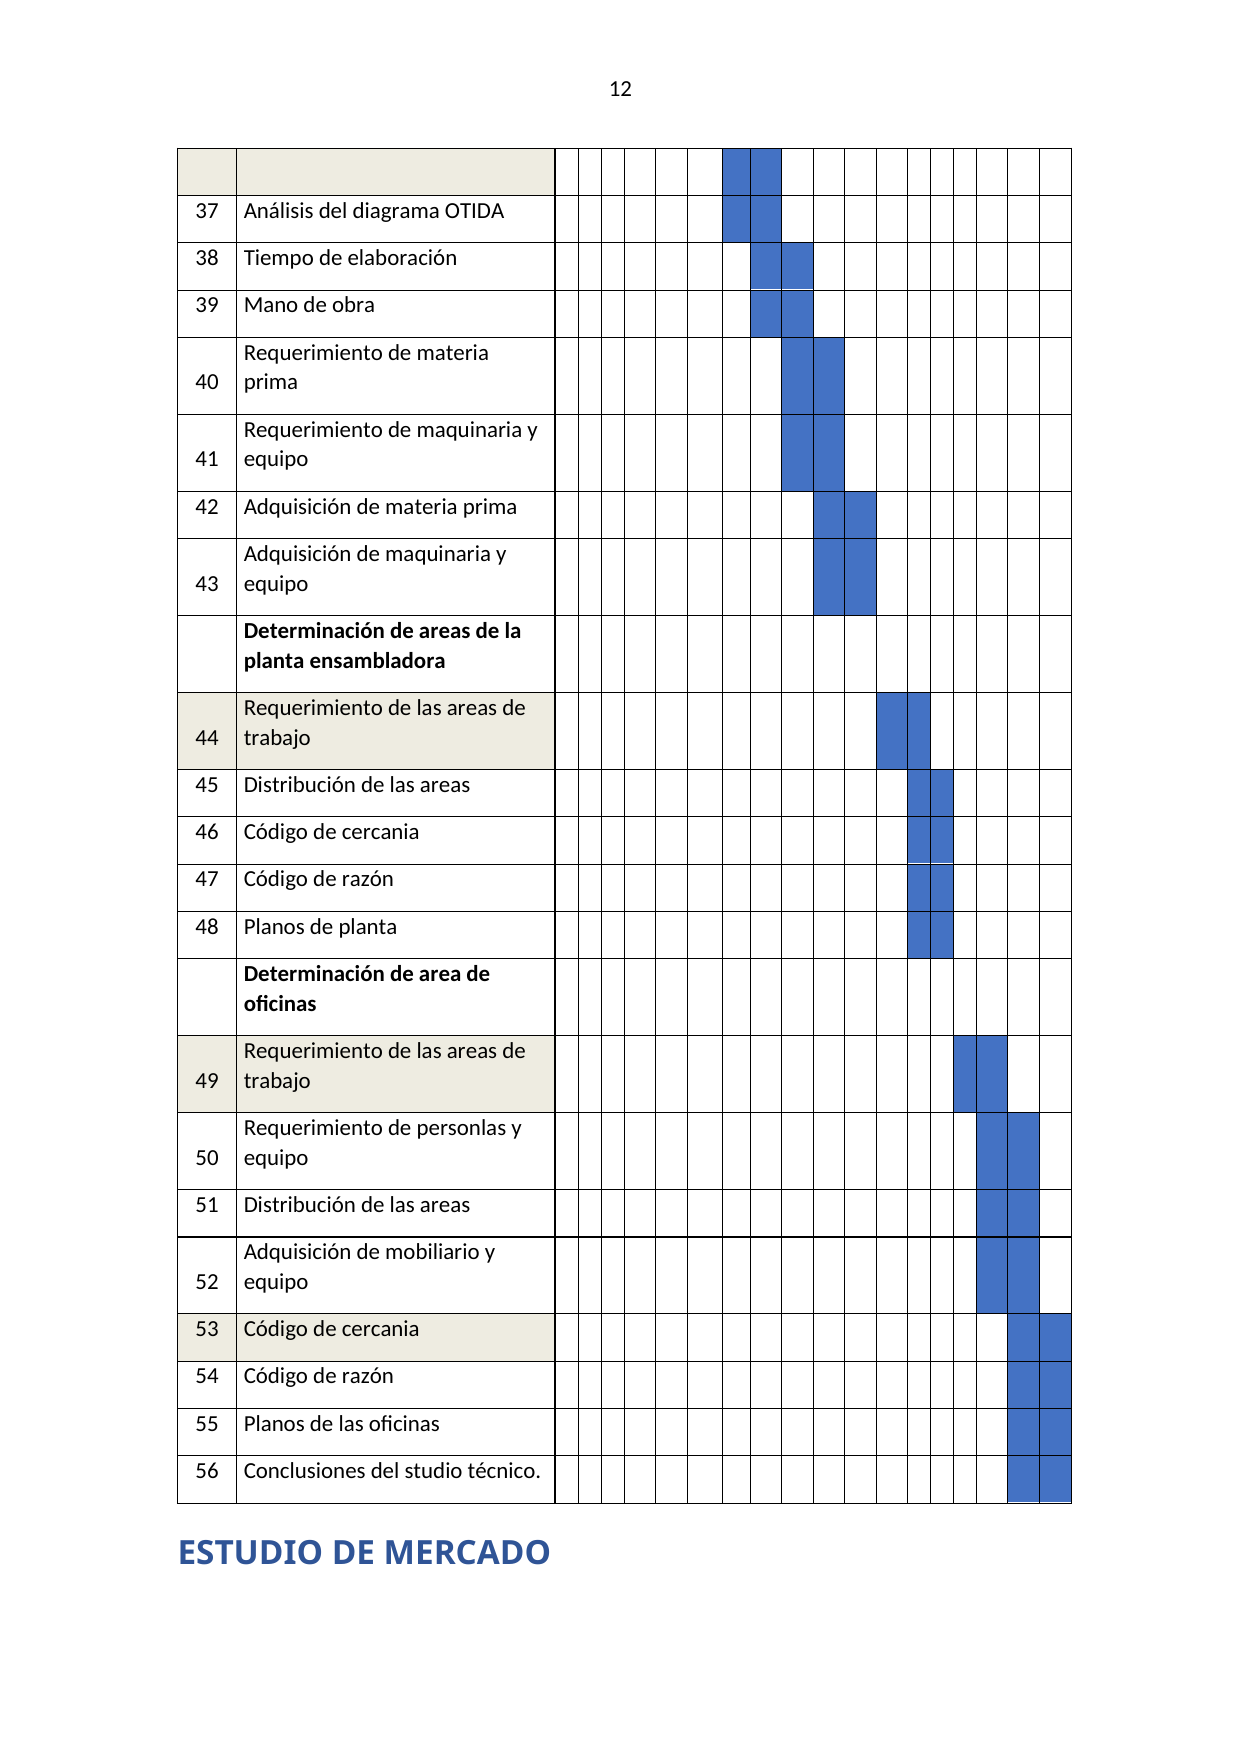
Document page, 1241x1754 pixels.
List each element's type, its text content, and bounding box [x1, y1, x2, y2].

table_cell [625, 693, 655, 769]
table_cell [556, 492, 578, 538]
table_cell [656, 492, 687, 538]
table_cell [723, 865, 750, 911]
table_cell [845, 291, 876, 337]
table_cell [977, 243, 1007, 289]
table_cell [556, 196, 578, 242]
table_cell [1040, 959, 1071, 1035]
table_cell [625, 817, 655, 863]
table_cell [977, 693, 1007, 769]
table_cell [656, 539, 687, 615]
table_cell [782, 1113, 813, 1189]
table_cell [977, 1362, 1007, 1408]
table_cell [1040, 770, 1071, 816]
table_cell [977, 959, 1007, 1035]
table_cell [1040, 338, 1071, 414]
table_cell [1040, 415, 1071, 491]
table_cell [723, 492, 750, 538]
table_cell 42 [178, 492, 236, 538]
table_cell 55 [178, 1409, 236, 1455]
table_cell Mano de obra [237, 291, 554, 337]
table_cell [877, 959, 907, 1035]
table_cell [814, 415, 844, 491]
table_cell [782, 1190, 813, 1236]
table_cell [723, 1113, 750, 1189]
table_cell 54 [178, 1362, 236, 1408]
table_cell [556, 912, 578, 958]
table_cell [688, 149, 722, 195]
table_cell Adquisición de materia prima [237, 492, 554, 538]
table_cell [656, 338, 687, 414]
table_cell [688, 1113, 722, 1189]
table_cell [908, 415, 930, 491]
table_cell [1040, 291, 1071, 337]
table_cell [579, 1314, 601, 1361]
table_cell [723, 1314, 750, 1361]
table_cell [954, 817, 976, 863]
table_cell [1008, 693, 1039, 769]
table_cell [782, 865, 813, 911]
table_cell [877, 693, 907, 769]
table_cell [931, 539, 953, 615]
table_cell [723, 1456, 750, 1502]
table_cell [625, 959, 655, 1035]
table_cell [656, 1190, 687, 1236]
table_cell [602, 149, 624, 195]
table_cell [602, 1362, 624, 1408]
table_cell [1008, 770, 1039, 816]
table_cell 45 [178, 770, 236, 816]
table_cell [602, 959, 624, 1035]
table_cell [579, 196, 601, 242]
table_cell [908, 1456, 930, 1502]
table_cell [723, 1238, 750, 1313]
table_cell [723, 291, 750, 337]
table_cell [751, 243, 781, 289]
table_cell [625, 196, 655, 242]
table_cell [845, 1409, 876, 1455]
table_cell [625, 616, 655, 692]
table_cell [579, 243, 601, 289]
table_cell [782, 1314, 813, 1361]
table_cell [656, 1362, 687, 1408]
subtitle ESTUDIO DE MERCADO [177, 1528, 1063, 1574]
table_cell [1040, 912, 1071, 958]
table_cell [656, 243, 687, 289]
table_cell [814, 1113, 844, 1189]
table_cell [877, 1456, 907, 1502]
table_cell [977, 865, 1007, 911]
table_cell [845, 196, 876, 242]
table_cell [1040, 492, 1071, 538]
table_cell [977, 149, 1007, 195]
table_cell [908, 817, 930, 863]
table_cell [954, 1409, 976, 1455]
table_cell [877, 616, 907, 692]
table_cell [751, 1036, 781, 1112]
table_cell [723, 196, 750, 242]
table_cell [602, 770, 624, 816]
table_cell [1008, 1362, 1039, 1408]
table_cell [688, 693, 722, 769]
table_cell Código de cercania [237, 1314, 554, 1361]
table_cell Adquisición de mobiliario y equipo [237, 1238, 554, 1313]
table_cell 52 [178, 1238, 236, 1313]
table_cell [625, 1036, 655, 1112]
table_cell [954, 539, 976, 615]
table_cell [1008, 1190, 1039, 1236]
table_cell [845, 1238, 876, 1313]
table_cell [845, 912, 876, 958]
table_cell [908, 492, 930, 538]
table_cell [751, 196, 781, 242]
table_cell [602, 291, 624, 337]
table_cell [845, 1362, 876, 1408]
table_cell [954, 912, 976, 958]
table_cell [954, 149, 976, 195]
table_cell [877, 817, 907, 863]
table_cell 50 [178, 1113, 236, 1189]
table_cell [1040, 616, 1071, 692]
table_cell [625, 1238, 655, 1313]
table_cell [814, 865, 844, 911]
table_cell [814, 492, 844, 538]
table_cell [625, 865, 655, 911]
table_cell [845, 1456, 876, 1502]
table_cell [908, 1409, 930, 1455]
table_cell [977, 539, 1007, 615]
table_cell [579, 959, 601, 1035]
table_cell [1008, 415, 1039, 491]
table_cell [656, 865, 687, 911]
table_cell [977, 291, 1007, 337]
table_cell [977, 1238, 1007, 1313]
table_cell [931, 817, 953, 863]
table_cell [602, 912, 624, 958]
table_cell [845, 865, 876, 911]
table_cell Análisis del diagrama OTIDA [237, 196, 554, 242]
table_cell [931, 291, 953, 337]
table_cell 49 [178, 1036, 236, 1112]
table_cell [579, 912, 601, 958]
table_cell [877, 415, 907, 491]
table_cell [602, 1113, 624, 1189]
table_cell [579, 492, 601, 538]
table_cell [625, 539, 655, 615]
table_cell [845, 338, 876, 414]
table_cell [1040, 1238, 1071, 1313]
table_cell [1008, 1314, 1039, 1361]
table_cell [782, 539, 813, 615]
table_cell [556, 817, 578, 863]
table_cell [908, 1362, 930, 1408]
table_cell [908, 1190, 930, 1236]
table_cell [845, 149, 876, 195]
table_cell [977, 1314, 1007, 1361]
table_cell [908, 243, 930, 289]
table_cell [954, 1036, 976, 1112]
table_cell Determinación de area de oficinas [237, 959, 554, 1035]
table_cell [931, 1314, 953, 1361]
table_cell [723, 539, 750, 615]
table_cell [845, 693, 876, 769]
table_cell [977, 338, 1007, 414]
table_cell [556, 1456, 578, 1502]
table_cell Código de razón [237, 865, 554, 911]
table_cell [1008, 196, 1039, 242]
table_cell [688, 1362, 722, 1408]
table_cell [625, 1190, 655, 1236]
table_cell [877, 1036, 907, 1112]
table_cell [723, 693, 750, 769]
table_cell 39 [178, 291, 236, 337]
table_cell [931, 1036, 953, 1112]
table_cell Requerimiento de las areas de trabajo [237, 1036, 554, 1112]
table_cell [579, 1238, 601, 1313]
table_cell [845, 1036, 876, 1112]
table_cell [954, 196, 976, 242]
table_cell 46 [178, 817, 236, 863]
table_cell [688, 1036, 722, 1112]
table_cell [602, 865, 624, 911]
table_cell [656, 291, 687, 337]
table_cell [814, 959, 844, 1035]
table_cell [579, 817, 601, 863]
table_cell [845, 415, 876, 491]
table_cell [602, 693, 624, 769]
table_cell [977, 912, 1007, 958]
table_cell [656, 959, 687, 1035]
table_cell [954, 291, 976, 337]
table_cell [814, 291, 844, 337]
table_cell [877, 338, 907, 414]
table_cell [845, 1113, 876, 1189]
table_cell [1040, 1362, 1071, 1408]
table_cell [977, 1036, 1007, 1112]
table_cell [782, 338, 813, 414]
table_cell [656, 1113, 687, 1189]
table_cell [877, 539, 907, 615]
table_cell [602, 243, 624, 289]
table_cell [688, 912, 722, 958]
table_cell [845, 539, 876, 615]
table_cell [688, 243, 722, 289]
table_cell [877, 912, 907, 958]
table_cell [602, 415, 624, 491]
table_cell [688, 196, 722, 242]
table_cell [556, 1113, 578, 1189]
table_cell [688, 338, 722, 414]
table_cell [782, 912, 813, 958]
table_cell [688, 539, 722, 615]
table_cell [1008, 338, 1039, 414]
table_cell [782, 415, 813, 491]
table_cell Código de razón [237, 1362, 554, 1408]
table_cell [954, 1362, 976, 1408]
table_cell [908, 959, 930, 1035]
table_cell [1008, 1113, 1039, 1189]
table_cell [688, 1190, 722, 1236]
table_cell [723, 770, 750, 816]
table_cell [908, 539, 930, 615]
table_cell Determinación de areas de la planta ensambladora [237, 616, 554, 692]
table_cell [782, 149, 813, 195]
table_cell [751, 1314, 781, 1361]
table_cell [908, 1036, 930, 1112]
table_cell [931, 1113, 953, 1189]
table_cell Tiempo de elaboración [237, 243, 554, 289]
table_cell [556, 1314, 578, 1361]
table_cell [602, 1456, 624, 1502]
table_cell [556, 1238, 578, 1313]
table_cell [782, 616, 813, 692]
table_cell [751, 693, 781, 769]
table_cell [845, 959, 876, 1035]
table_cell Conclusiones del studio técnico. [237, 1456, 554, 1502]
table_cell [556, 243, 578, 289]
table_cell [751, 1190, 781, 1236]
table_cell Diagrama OTIDA [237, 149, 554, 195]
table_cell [178, 616, 236, 692]
table_cell [751, 1409, 781, 1455]
table_cell Planos de planta [237, 912, 554, 958]
table_cell [723, 817, 750, 863]
table_cell [751, 1238, 781, 1313]
table_cell [625, 243, 655, 289]
table_cell [931, 1238, 953, 1313]
table_cell [723, 338, 750, 414]
table_cell [845, 1190, 876, 1236]
table_cell [954, 1456, 976, 1502]
table_cell Requerimiento de las areas de trabajo [237, 693, 554, 769]
table_cell [1040, 149, 1071, 195]
table_cell [579, 1456, 601, 1502]
table_cell [1008, 1036, 1039, 1112]
table_cell [723, 1409, 750, 1455]
table_cell [1040, 196, 1071, 242]
table_cell [782, 770, 813, 816]
table_cell [688, 1314, 722, 1361]
table_cell [877, 1362, 907, 1408]
table_cell [579, 1036, 601, 1112]
table_cell [931, 1362, 953, 1408]
table_cell [814, 616, 844, 692]
table_cell [814, 1190, 844, 1236]
table_cell [845, 817, 876, 863]
table_cell [954, 770, 976, 816]
table_cell [814, 149, 844, 195]
table_cell [602, 817, 624, 863]
table_cell [1040, 539, 1071, 615]
table_cell [751, 1456, 781, 1502]
table_cell [977, 492, 1007, 538]
table_cell [977, 1409, 1007, 1455]
table_cell [1008, 539, 1039, 615]
table_cell [602, 1238, 624, 1313]
table_cell [1008, 1238, 1039, 1313]
table_cell [1008, 149, 1039, 195]
table_cell [908, 338, 930, 414]
table_cell [625, 1113, 655, 1189]
table_cell [1008, 865, 1039, 911]
table_cell [977, 1113, 1007, 1189]
table_cell [782, 1036, 813, 1112]
table_cell [579, 291, 601, 337]
table_cell Requerimiento de materia prima [237, 338, 554, 414]
table_cell [814, 693, 844, 769]
table_cell [579, 149, 601, 195]
table_cell [556, 693, 578, 769]
table_cell [602, 1190, 624, 1236]
table_cell [723, 616, 750, 692]
table_cell 36 [178, 149, 236, 195]
table_cell [751, 1113, 781, 1189]
table_cell [908, 291, 930, 337]
table_cell [954, 1113, 976, 1189]
table_cell [751, 539, 781, 615]
table_cell [877, 865, 907, 911]
table_cell [814, 912, 844, 958]
table_cell [814, 1362, 844, 1408]
table_cell [877, 243, 907, 289]
table_cell [1040, 1314, 1071, 1361]
table_cell [556, 959, 578, 1035]
table_cell 53 [178, 1314, 236, 1361]
table_cell [751, 415, 781, 491]
table_cell [579, 1409, 601, 1455]
table_cell [556, 1409, 578, 1455]
table_cell [656, 912, 687, 958]
table_cell [556, 338, 578, 414]
table_cell [814, 1314, 844, 1361]
table_cell [579, 693, 601, 769]
table_cell [814, 1456, 844, 1502]
table_cell [656, 415, 687, 491]
table_cell [977, 196, 1007, 242]
table_cell [723, 959, 750, 1035]
table_cell [656, 693, 687, 769]
table_cell Adquisición de maquinaria y equipo [237, 539, 554, 615]
table_cell [931, 243, 953, 289]
table_cell [723, 912, 750, 958]
table_cell [625, 912, 655, 958]
table_cell [814, 196, 844, 242]
table_cell [877, 492, 907, 538]
table_cell [1040, 243, 1071, 289]
table_cell [556, 415, 578, 491]
table_cell [782, 959, 813, 1035]
table_cell [1040, 1190, 1071, 1236]
table_cell [1008, 243, 1039, 289]
table_cell [688, 770, 722, 816]
table_cell [688, 1456, 722, 1502]
table_cell [954, 492, 976, 538]
table_cell [954, 1190, 976, 1236]
table_cell [751, 865, 781, 911]
table_cell [954, 415, 976, 491]
table_cell [977, 817, 1007, 863]
table_cell [723, 243, 750, 289]
table_cell [751, 149, 781, 195]
table_cell [782, 1456, 813, 1502]
table_cell [602, 539, 624, 615]
table_cell [1008, 912, 1039, 958]
table_cell [579, 415, 601, 491]
table_cell [908, 693, 930, 769]
table_cell [814, 1409, 844, 1455]
table_cell [723, 1362, 750, 1408]
table_cell [688, 865, 722, 911]
table_cell 37 [178, 196, 236, 242]
table_cell [751, 770, 781, 816]
table_cell [1008, 1409, 1039, 1455]
table_cell [814, 243, 844, 289]
table_cell [625, 338, 655, 414]
table_cell [579, 770, 601, 816]
table_cell [556, 1362, 578, 1408]
table_cell [602, 1036, 624, 1112]
table_cell [782, 291, 813, 337]
table_cell [782, 817, 813, 863]
table_cell [656, 1409, 687, 1455]
table_cell 56 [178, 1456, 236, 1502]
table_cell [625, 1362, 655, 1408]
table_cell [908, 1314, 930, 1361]
table_cell [556, 770, 578, 816]
table_cell [1040, 1113, 1071, 1189]
table_cell [178, 959, 236, 1035]
table_cell [908, 616, 930, 692]
table_cell [814, 817, 844, 863]
table_cell [656, 1314, 687, 1361]
table_cell [877, 149, 907, 195]
table_cell [602, 1409, 624, 1455]
table_cell [625, 149, 655, 195]
table_cell [1040, 817, 1071, 863]
table_cell [877, 1190, 907, 1236]
table_cell [908, 912, 930, 958]
table_cell [954, 243, 976, 289]
table_cell [688, 291, 722, 337]
table_cell [931, 912, 953, 958]
table_cell [602, 492, 624, 538]
table_cell [751, 338, 781, 414]
table_cell [656, 817, 687, 863]
table_cell [723, 1036, 750, 1112]
table_cell [656, 1456, 687, 1502]
table_cell [931, 338, 953, 414]
table_cell [954, 959, 976, 1035]
table_cell [688, 415, 722, 491]
table_cell [877, 291, 907, 337]
table_cell [579, 1190, 601, 1236]
table_cell [931, 865, 953, 911]
table_cell [625, 1409, 655, 1455]
table_cell [782, 196, 813, 242]
table_cell [579, 865, 601, 911]
table_cell [656, 616, 687, 692]
table_cell [1040, 1456, 1071, 1502]
table_cell [579, 338, 601, 414]
table_cell 43 [178, 539, 236, 615]
table_cell [908, 149, 930, 195]
table_cell [977, 616, 1007, 692]
table_cell [751, 616, 781, 692]
table_cell Distribución de las areas [237, 770, 554, 816]
table_cell [954, 865, 976, 911]
table_cell [931, 693, 953, 769]
table_cell [723, 149, 750, 195]
table_cell [814, 1238, 844, 1313]
table_cell [845, 1314, 876, 1361]
table_cell [908, 1113, 930, 1189]
table_cell [877, 770, 907, 816]
table_cell [751, 291, 781, 337]
table_cell [723, 1190, 750, 1236]
table_cell [954, 1238, 976, 1313]
table_cell [556, 865, 578, 911]
table_cell [688, 959, 722, 1035]
table_cell [1040, 693, 1071, 769]
table_cell [688, 1238, 722, 1313]
table_cell [723, 415, 750, 491]
table_cell 40 [178, 338, 236, 414]
table_cell [556, 1036, 578, 1112]
table_cell [688, 616, 722, 692]
table_cell Distribución de las areas [237, 1190, 554, 1236]
table_cell [579, 539, 601, 615]
table_cell [579, 1362, 601, 1408]
table_cell [1040, 865, 1071, 911]
table_cell [1040, 1409, 1071, 1455]
table_cell [556, 539, 578, 615]
table_cell [1008, 492, 1039, 538]
table_cell [579, 616, 601, 692]
table_cell [931, 196, 953, 242]
table_cell [751, 959, 781, 1035]
table_cell [931, 149, 953, 195]
table_cell [845, 616, 876, 692]
table_cell [814, 770, 844, 816]
table_cell [556, 291, 578, 337]
table_cell [625, 1456, 655, 1502]
table_cell [931, 1456, 953, 1502]
table_cell [656, 196, 687, 242]
table_cell [556, 149, 578, 195]
table_cell [625, 770, 655, 816]
table_cell Planos de las oficinas [237, 1409, 554, 1455]
table_cell [931, 492, 953, 538]
table_cell [1008, 817, 1039, 863]
table_cell [782, 492, 813, 538]
table_cell [908, 196, 930, 242]
table_cell [602, 1314, 624, 1361]
table_cell [954, 1314, 976, 1361]
table_cell [579, 1113, 601, 1189]
table_cell [782, 1409, 813, 1455]
table_cell 48 [178, 912, 236, 958]
table_cell [908, 1238, 930, 1313]
table_cell [845, 243, 876, 289]
table_cell [688, 817, 722, 863]
table_cell [877, 1113, 907, 1189]
table_cell [931, 1190, 953, 1236]
table_cell [931, 1409, 953, 1455]
table_cell [556, 616, 578, 692]
table_cell [977, 1456, 1007, 1502]
table_cell [1008, 1456, 1039, 1502]
table_cell [877, 1314, 907, 1361]
table_cell 47 [178, 865, 236, 911]
table_cell [688, 1409, 722, 1455]
table_cell [977, 1190, 1007, 1236]
table_cell [931, 959, 953, 1035]
table_cell [954, 338, 976, 414]
table_cell [625, 1314, 655, 1361]
table_cell [602, 196, 624, 242]
table_cell [688, 492, 722, 538]
table_cell [625, 492, 655, 538]
table_cell [877, 1238, 907, 1313]
table_cell [556, 1190, 578, 1236]
table_cell [751, 492, 781, 538]
table_cell [782, 1238, 813, 1313]
table_cell [814, 1036, 844, 1112]
table_cell [814, 338, 844, 414]
table_cell 41 [178, 415, 236, 491]
table_cell [782, 243, 813, 289]
table_cell [1008, 616, 1039, 692]
table_cell [977, 770, 1007, 816]
table_cell Requerimiento de maquinaria y equipo [237, 415, 554, 491]
table_cell Código de cercania [237, 817, 554, 863]
table_cell [877, 1409, 907, 1455]
table_cell [1040, 1036, 1071, 1112]
table_cell [814, 539, 844, 615]
table_cell [931, 770, 953, 816]
table_cell [931, 415, 953, 491]
table_cell [1008, 291, 1039, 337]
table_cell Requerimiento de personlas y equipo [237, 1113, 554, 1189]
table_cell [782, 693, 813, 769]
table_cell [908, 865, 930, 911]
table_cell [656, 1036, 687, 1112]
table_cell [1008, 959, 1039, 1035]
table_cell [751, 912, 781, 958]
table_cell [656, 149, 687, 195]
table_cell 44 [178, 693, 236, 769]
table_cell [625, 291, 655, 337]
table_cell [954, 693, 976, 769]
table_cell [782, 1362, 813, 1408]
table_cell [602, 338, 624, 414]
table_cell [954, 616, 976, 692]
table_cell [931, 616, 953, 692]
table_cell [625, 415, 655, 491]
table_cell [845, 770, 876, 816]
table_cell 38 [178, 243, 236, 289]
table_cell [877, 196, 907, 242]
table_cell [908, 770, 930, 816]
table_cell 51 [178, 1190, 236, 1236]
table_cell [751, 817, 781, 863]
table_cell [602, 616, 624, 692]
table_cell [977, 415, 1007, 491]
table_cell [656, 770, 687, 816]
table_cell [656, 1238, 687, 1313]
table_cell [751, 1362, 781, 1408]
table_cell [845, 492, 876, 538]
